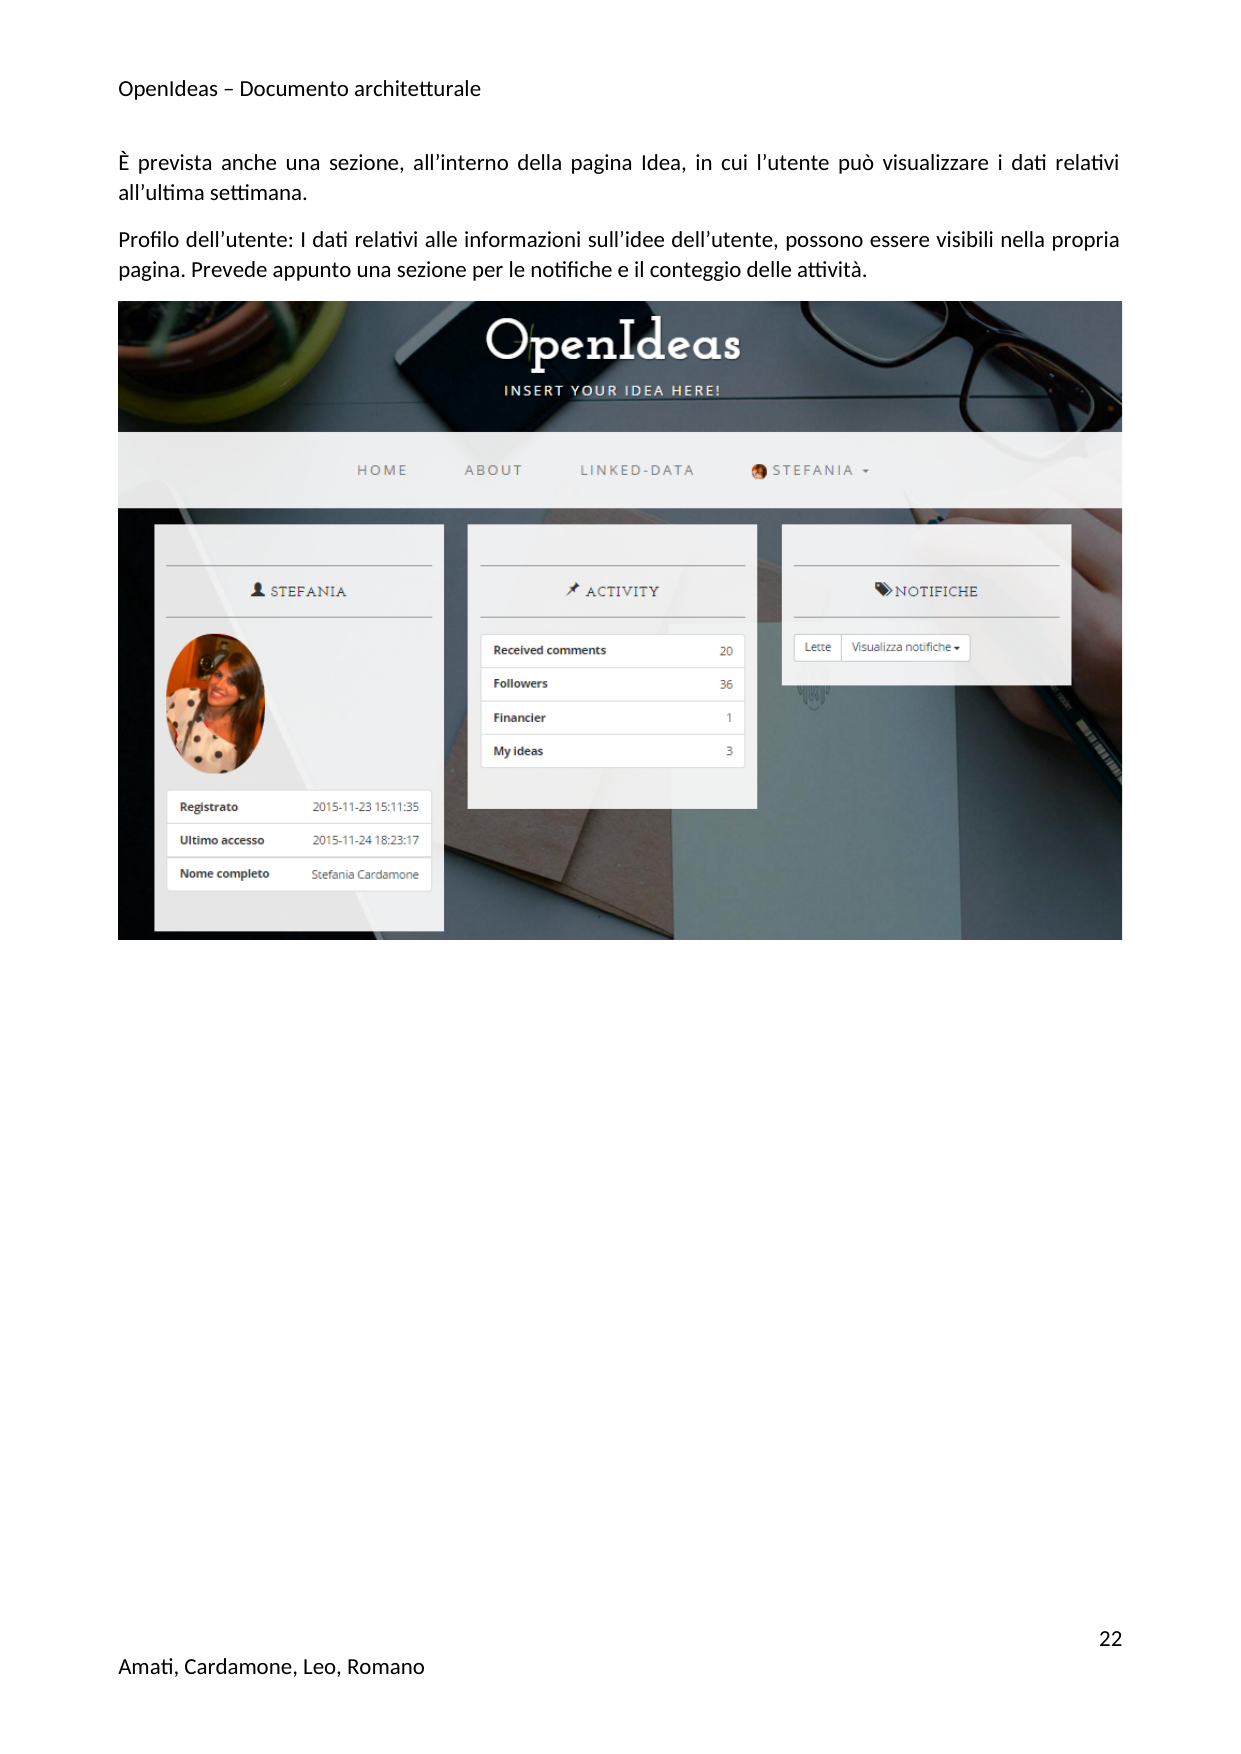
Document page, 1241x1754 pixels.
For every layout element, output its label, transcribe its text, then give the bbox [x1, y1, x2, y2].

text È prevista anche una sezione, all’interno della pagina Idea, in cui l’utente può visualizzare i dati relativi all’ultima settimana. [118, 148, 1122, 206]
picture [118, 301, 1123, 940]
text Profilo dell’utente: I dati relativi alle informazioni sull’idee dell’utente, possono essere visibili nella propria pagina. Prevede appunto una sezione per le notifiche e il conteggio delle attività. [118, 225, 1122, 283]
